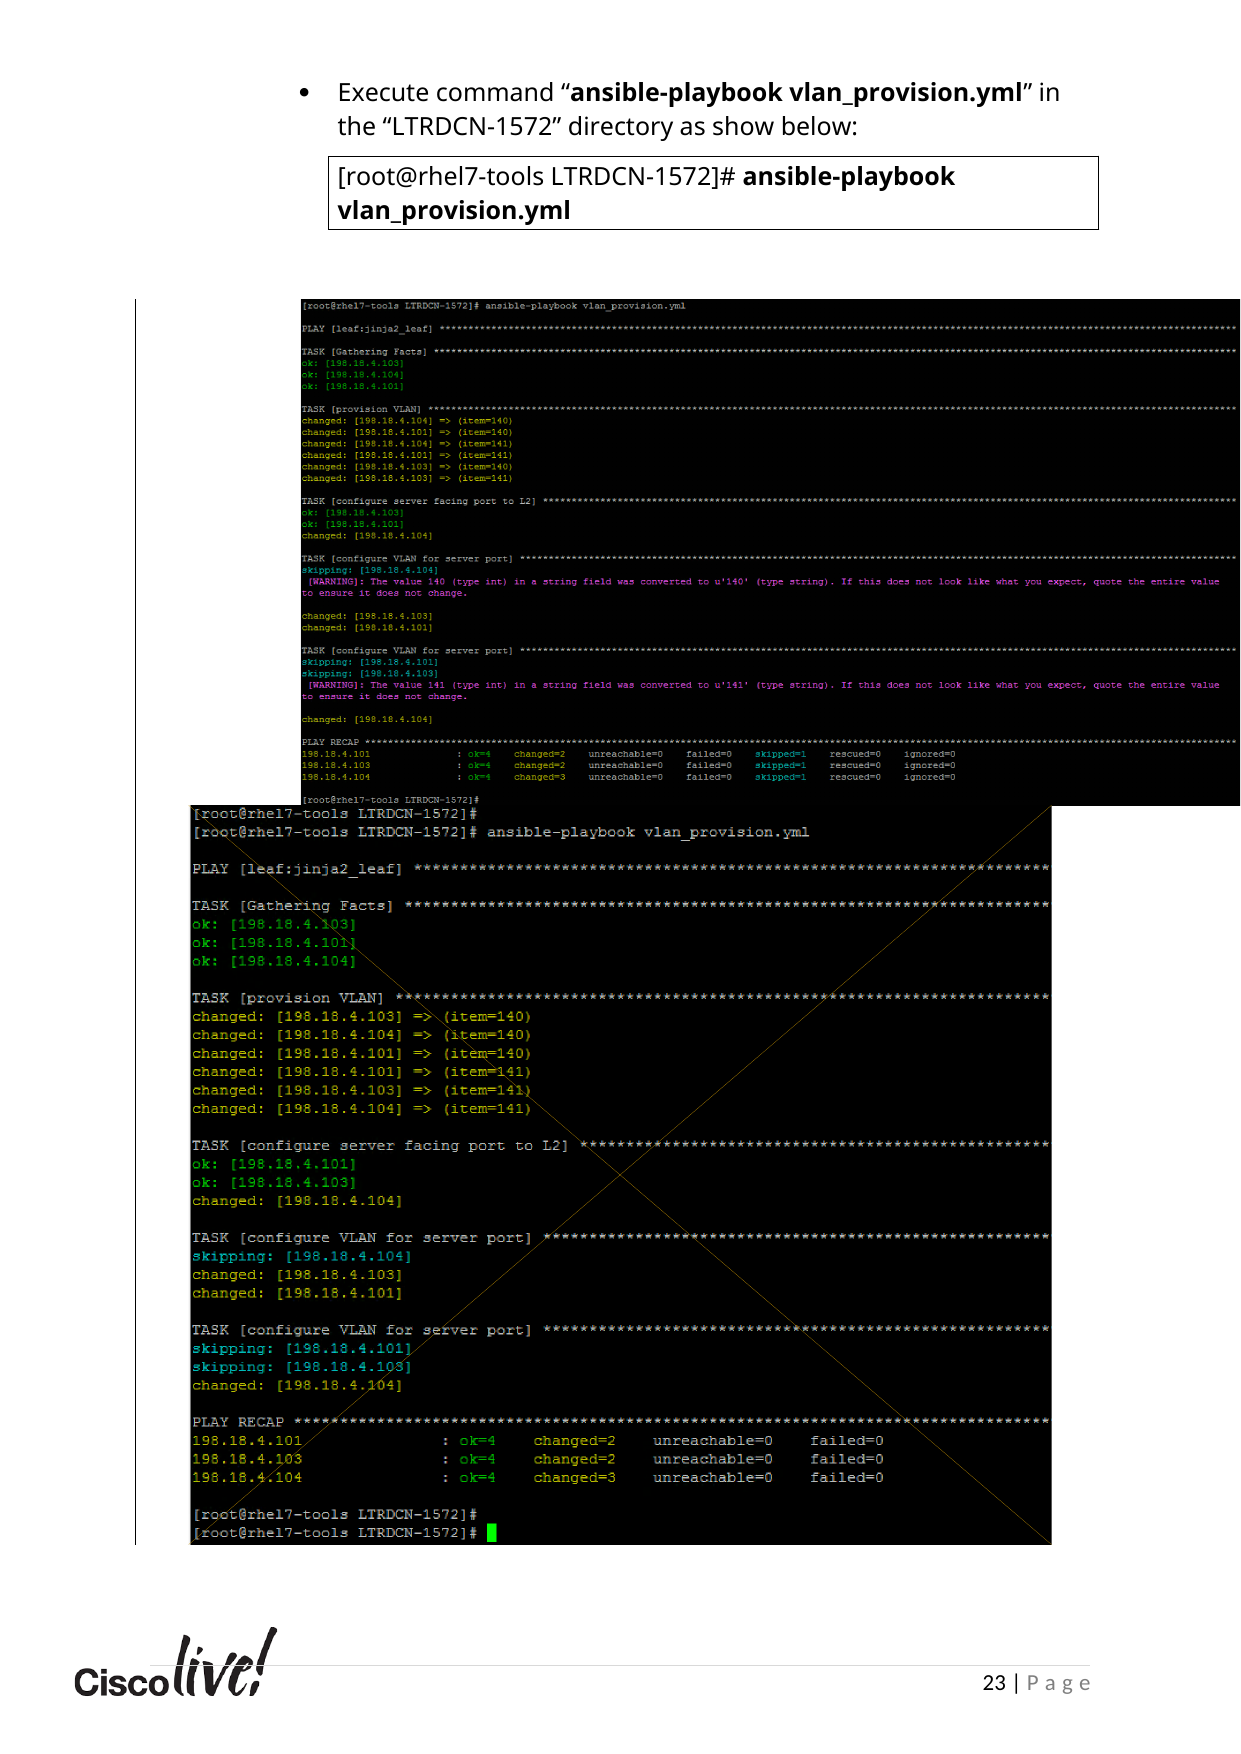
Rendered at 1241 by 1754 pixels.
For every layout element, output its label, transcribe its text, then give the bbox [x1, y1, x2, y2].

text [root@rhel7-tools LTRDCN-1572]# ansible-playbook vlan_provision.yml [329, 157, 1098, 229]
picture [190, 1176, 1050, 1545]
picture [190, 299, 1241, 1543]
picture [188, 806, 618, 1544]
list Execute command “ansible-playbook vlan_provision.yml” in the “LTRDCN-1572” directory as show below: [300, 75, 1090, 143]
picture [74, 1627, 278, 1698]
